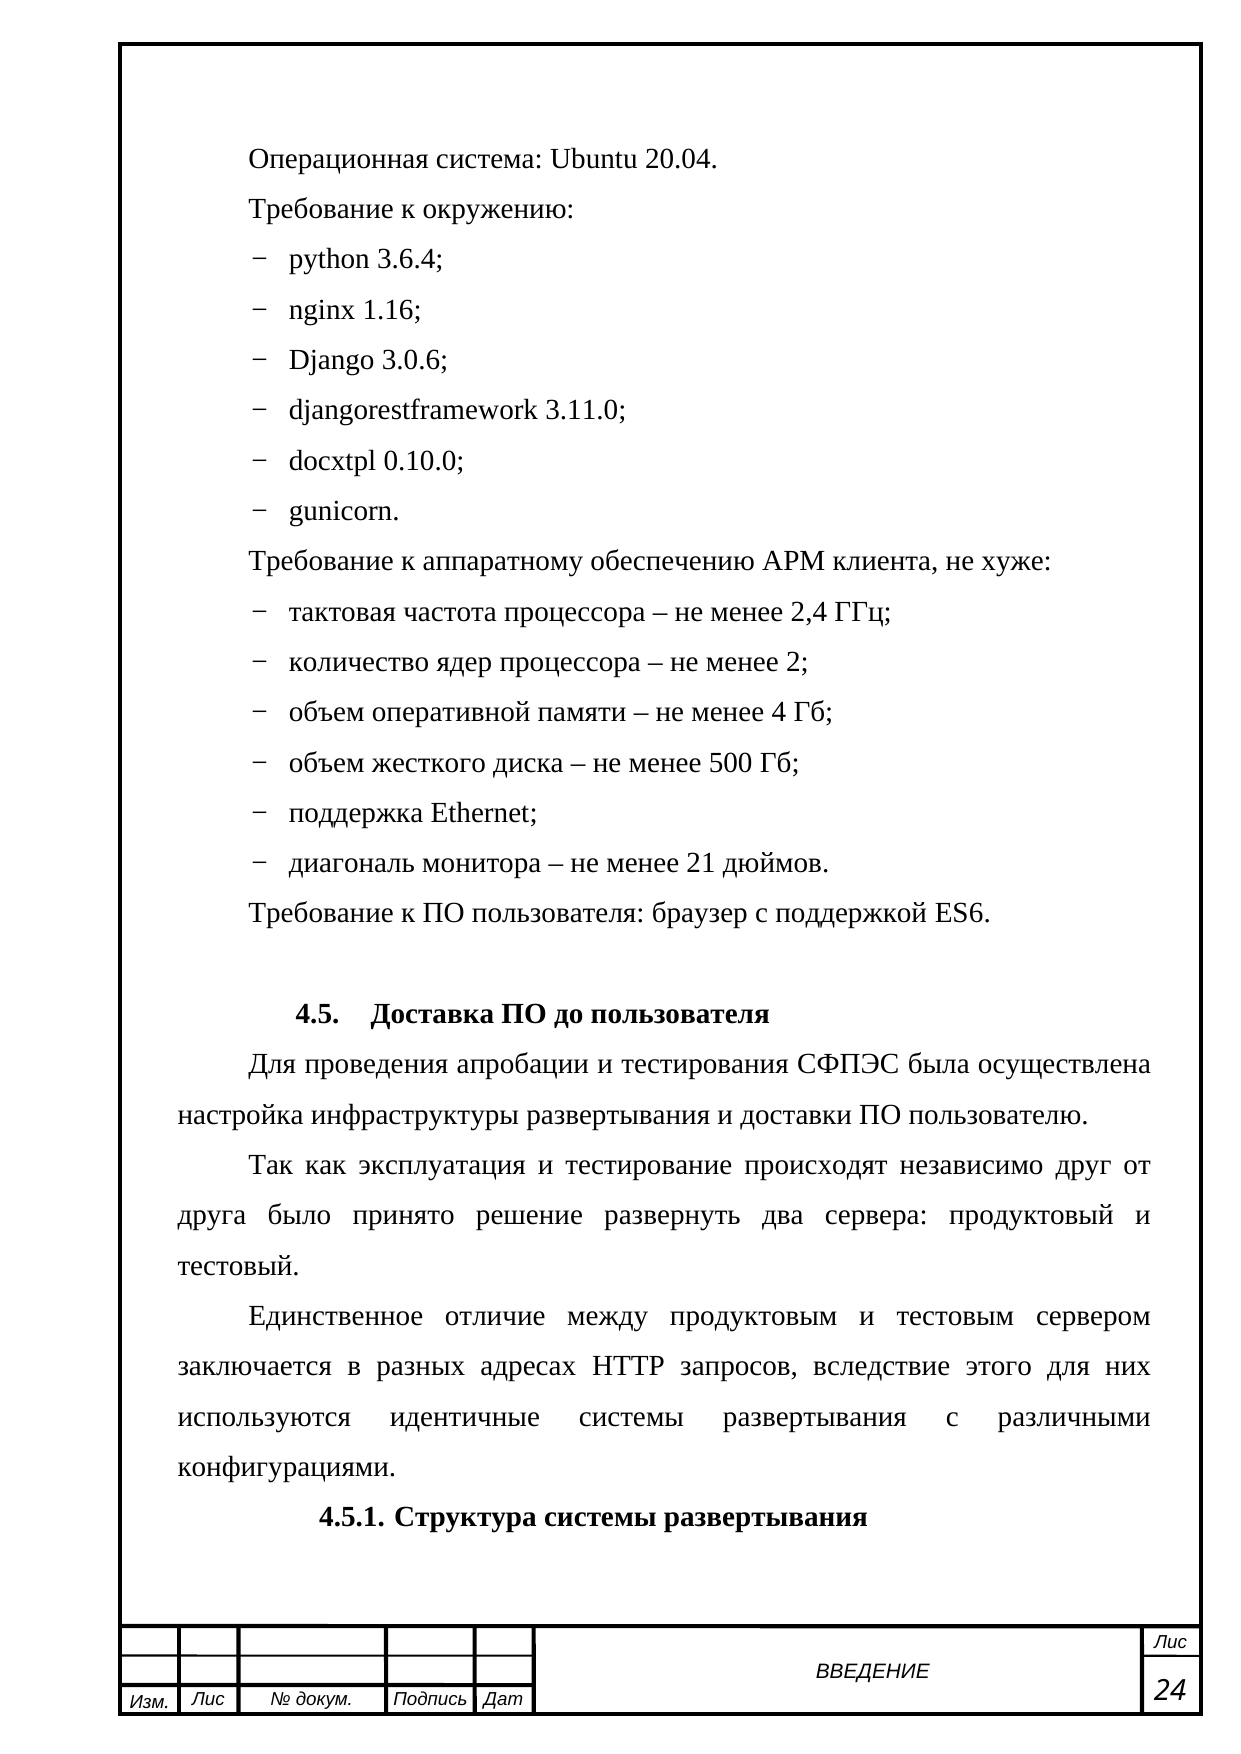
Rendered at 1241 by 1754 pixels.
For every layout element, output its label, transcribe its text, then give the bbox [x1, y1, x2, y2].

list python 3.6.4; [251, 242, 1152, 275]
list Доставка ПО до пользователя [295, 996, 1152, 1030]
list количество ядер процессора – не менее 2; [251, 644, 1152, 678]
text Для проведения апробации и тестирования СФПЭС была осуществлена настройка инфраструктуры развертывания и доставки ПО пользователю. [177, 1047, 1152, 1130]
list docxtpl 0.10.0; [251, 443, 1152, 476]
list диагональ монитора – не менее 21 дюймов. [251, 845, 1152, 879]
list Структура системы развертывания [319, 1499, 1152, 1533]
list gunicorn. [251, 493, 1152, 527]
list Django 3.0.6; [251, 342, 1152, 376]
text Требование к ПО пользователя: браузер с поддержкой ES6. [177, 896, 1152, 929]
list тактовая частота процессора – не менее 2,4 ГГц; [251, 594, 1152, 627]
text Операционная система: Ubuntu 20.04. [177, 141, 1152, 174]
list поддержка Ethernet; [251, 795, 1152, 828]
text Требование к окружению: [177, 191, 1152, 225]
list djangorestframework 3.11.0; [251, 392, 1152, 426]
list nginx 1.16; [251, 292, 1152, 325]
text Единственное отличие между продуктовым и тестовым сервером заключается в разных адресах HTTP запросов, вследствие этого для них используются идентичные системы развертывания с различными конфигурациями. [177, 1298, 1152, 1483]
list объем оперативной памяти – не менее 4 Гб; [251, 694, 1152, 728]
list объем жесткого диска – не менее 500 Гб; [251, 745, 1152, 778]
text Так как эксплуатация и тестирование происходят независимо друг от друга было принято решение развернуть два сервера: продуктовый и тестовый. [177, 1147, 1152, 1281]
text Требование к аппаратному обеспечению АРМ клиента, не хуже: [177, 543, 1152, 577]
